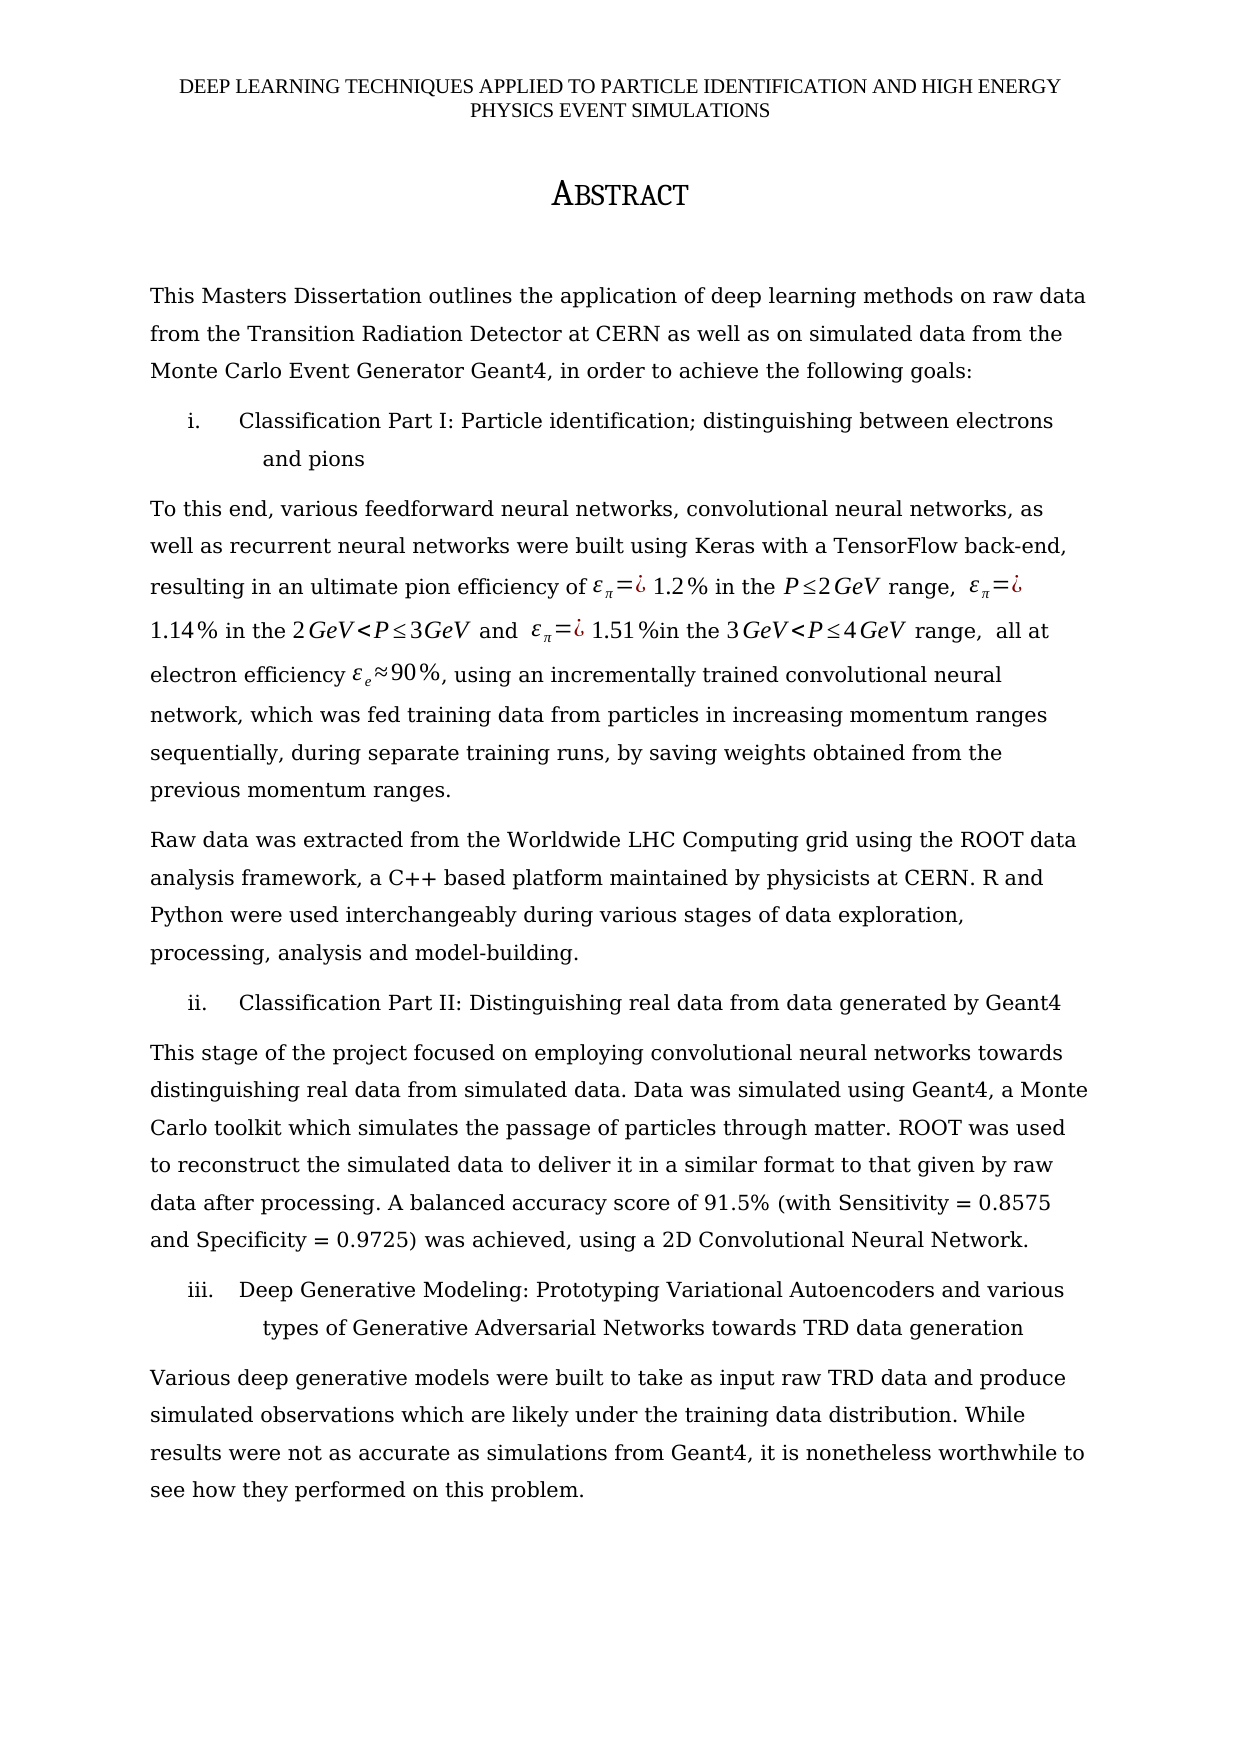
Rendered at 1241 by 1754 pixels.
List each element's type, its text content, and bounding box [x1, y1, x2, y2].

text Various deep generative models were built to take as input raw TRD data and produce simulated observations which are likely under the training data distribution. While results were not as accurate as simulations from Geant4, it is nonetheless worthwhile to see how they performed on this problem. [150, 1365, 1090, 1502]
text This stage of the project focused on employing convolutional neural networks towards distinguishing real data from simulated data. Data was simulated using Geant4, a Monte Carlo toolkit which simulates the passage of particles through matter. ROOT was used to reconstruct the simulated data to deliver it in a similar format to that given by raw data after processing. A balanced accuracy score of 91.5% (with Sensitivity = 0.8575 and Specificity = 0.9725) was achieved, using a 2D Convolutional Neural Network. [150, 1040, 1090, 1252]
subtitle Abstract [150, 172, 1090, 215]
list Classification Part I: Particle identification; distinguishing between electrons and pions [187, 408, 1090, 471]
list Classification Part II: Distinguishing real data from data generated by Geant4 [187, 990, 1090, 1015]
text This Masters Dissertation outlines the application of deep learning methods on raw data from the Transition Radiation Detector at CERN as well as on simulated data from the Monte Carlo Event Generator Geant4, in order to achieve the following goals: [150, 283, 1090, 383]
text Raw data was extracted from the Worldwide LHC Computing grid using the ROOT data analysis framework, a C++ based platform maintained by physicists at CERN. R and Python were used interchangeably during various stages of data exploration, processing, analysis and model-building. [150, 827, 1090, 965]
list Deep Generative Modeling: Prototyping Variational Autoencoders and various types of Generative Adversarial Networks towards TRD data generation [187, 1277, 1090, 1340]
text To this end, various feedforward neural networks, convolutional neural networks, as well as recurrent neural networks were built using Keras with a TensorFlow back-end, resulting in an ultimate pion efficiency of in the range, in the and in the range, all at electron efficiency , using an incrementally trained convolutional neural network, which was fed training data from particles in increasing momentum ranges sequentially, during separate training runs, by saving weights obtained from the previous momentum ranges. [150, 496, 1090, 802]
